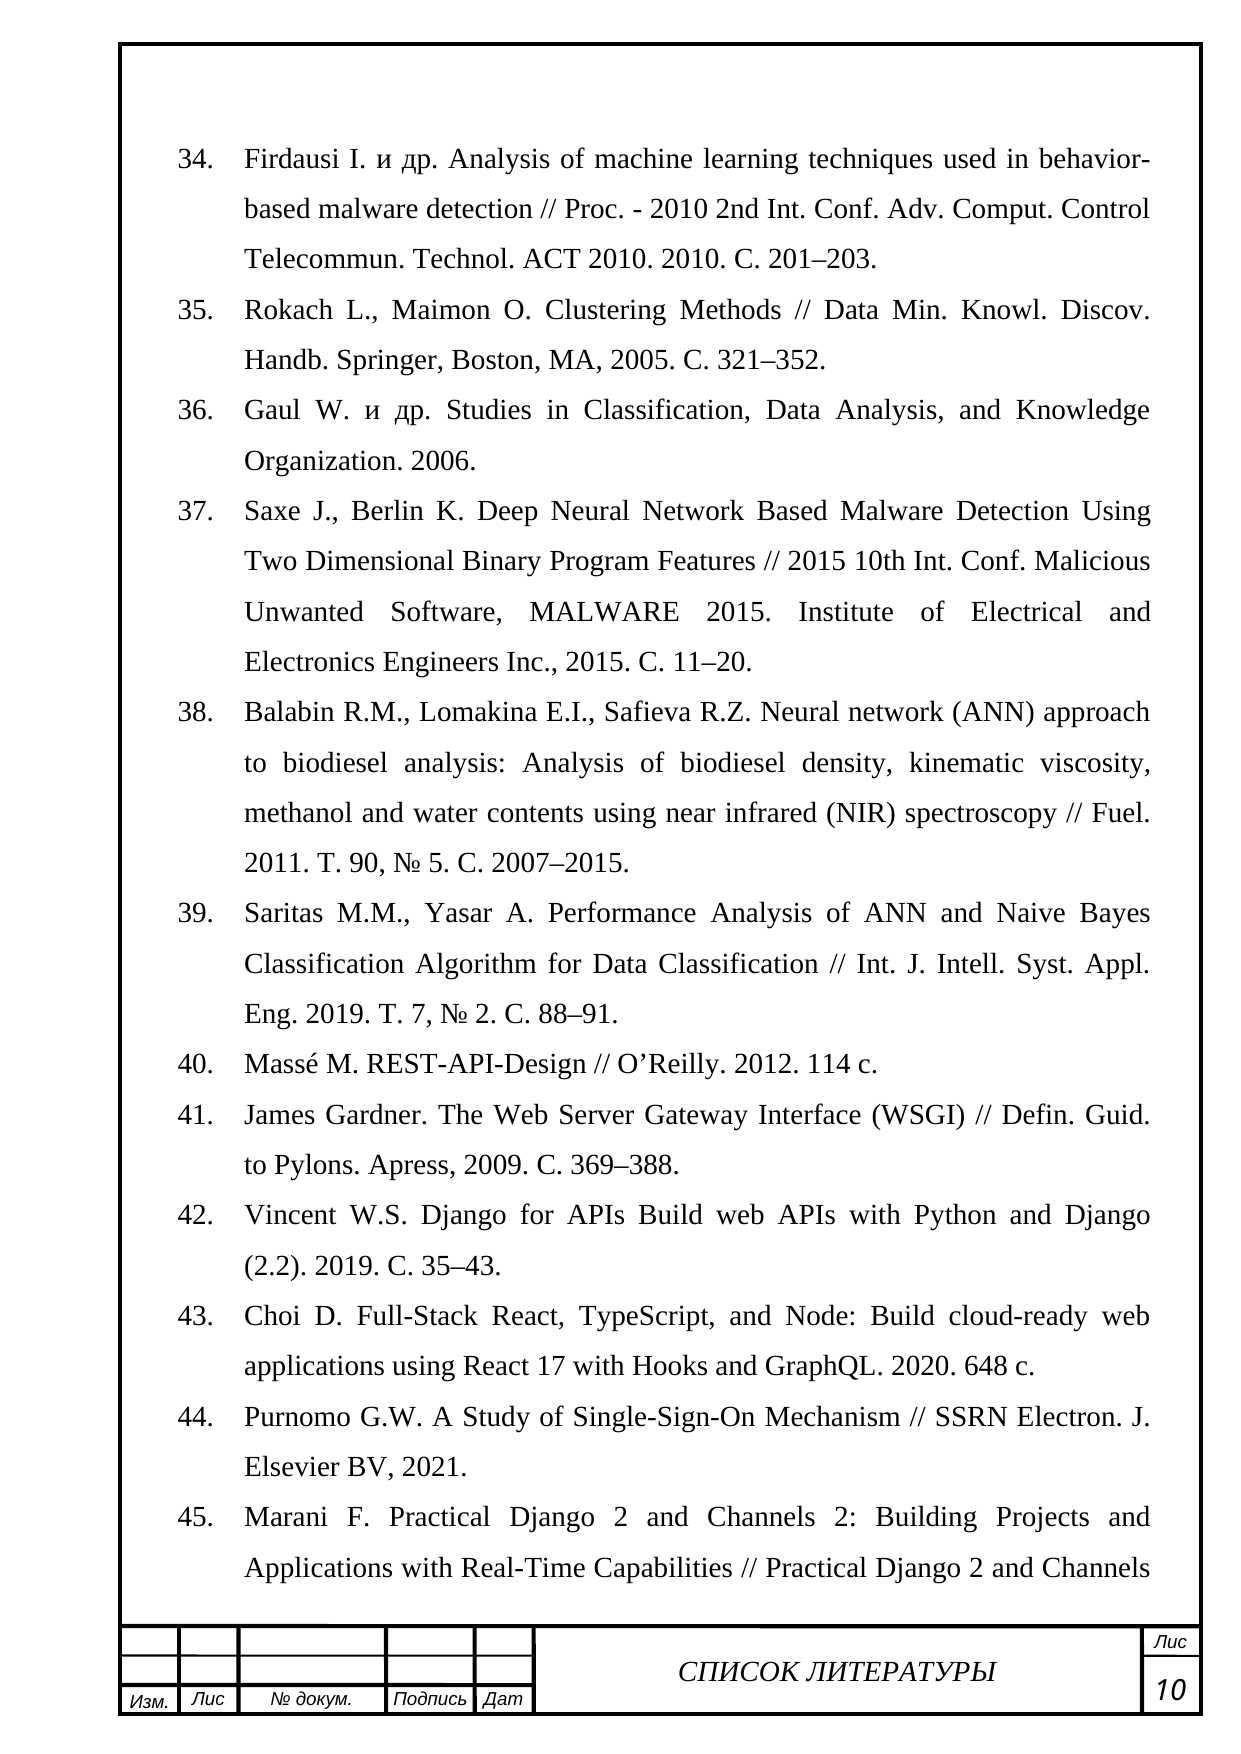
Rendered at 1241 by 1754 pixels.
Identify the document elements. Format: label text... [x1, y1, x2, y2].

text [177, 1499, 1152, 1583]
text 38. Balabin R.M., Lomakina E.I., Safieva R.Z. Neural network (ANN) approach to biodiesel analysis: Analysis of biodiesel density, kinematic viscosity, methanol and water contents using near infrared (NIR) spectroscopy // Fuel. 2011. Т. 90, № 5. С. 2007–2015. [177, 694, 1152, 879]
text 34. Firdausi I. и др. Analysis of machine learning techniques used in behavior-based malware detection // Proc. - 2010 2nd Int. Conf. Adv. Comput. Control Telecommun. Technol. ACT 2010. 2010. С. 201–203. [177, 141, 1152, 275]
text 43. Choi D. Full-Stack React, TypeScript, and Node: Build cloud-ready web applications using React 17 with Hooks and GraphQL. 2020. 648 с. [177, 1298, 1152, 1382]
text 37. Saxe J., Berlin K. Deep Neural Network Based Malware Detection Using Two Dimensional Binary Program Features // 2015 10th Int. Conf. Malicious Unwanted Software, MALWARE 2015. Institute of Electrical and Electronics Engineers Inc., 2015. С. 11–20. [177, 493, 1152, 678]
text 40. Massé M. REST-API-Design // O’Reilly. 2012. 114 с. [177, 1047, 1152, 1080]
text 36. Gaul W. и др. Studies in Classification, Data Analysis, and Knowledge Organization. 2006. [177, 392, 1152, 476]
text 35. Rokach L., Maimon O. Clustering Methods // Data Min. Knowl. Discov. Handb. Springer, Boston, MA, 2005. С. 321–352. [177, 292, 1152, 376]
text 41. James Gardner. The Web Server Gateway Interface (WSGI) // Defin. Guid. to Pylons. Apress, 2009. С. 369–388. [177, 1097, 1152, 1181]
text 39. Saritas M.M., Yasar A. Performance Analysis of ANN and Naive Bayes Classification Algorithm for Data Classification // Int. J. Intell. Syst. Appl. Eng. 2019. Т. 7, № 2. С. 88–91. [177, 896, 1152, 1030]
text 42. Vincent W.S. Django for APIs Build web APIs with Python and Django (2.2). 2019. С. 35–43. [177, 1197, 1152, 1281]
text 44. Purnomo G.W. A Study of Single-Sign-On Mechanism // SSRN Electron. J. Elsevier BV, 2021. [177, 1399, 1152, 1483]
